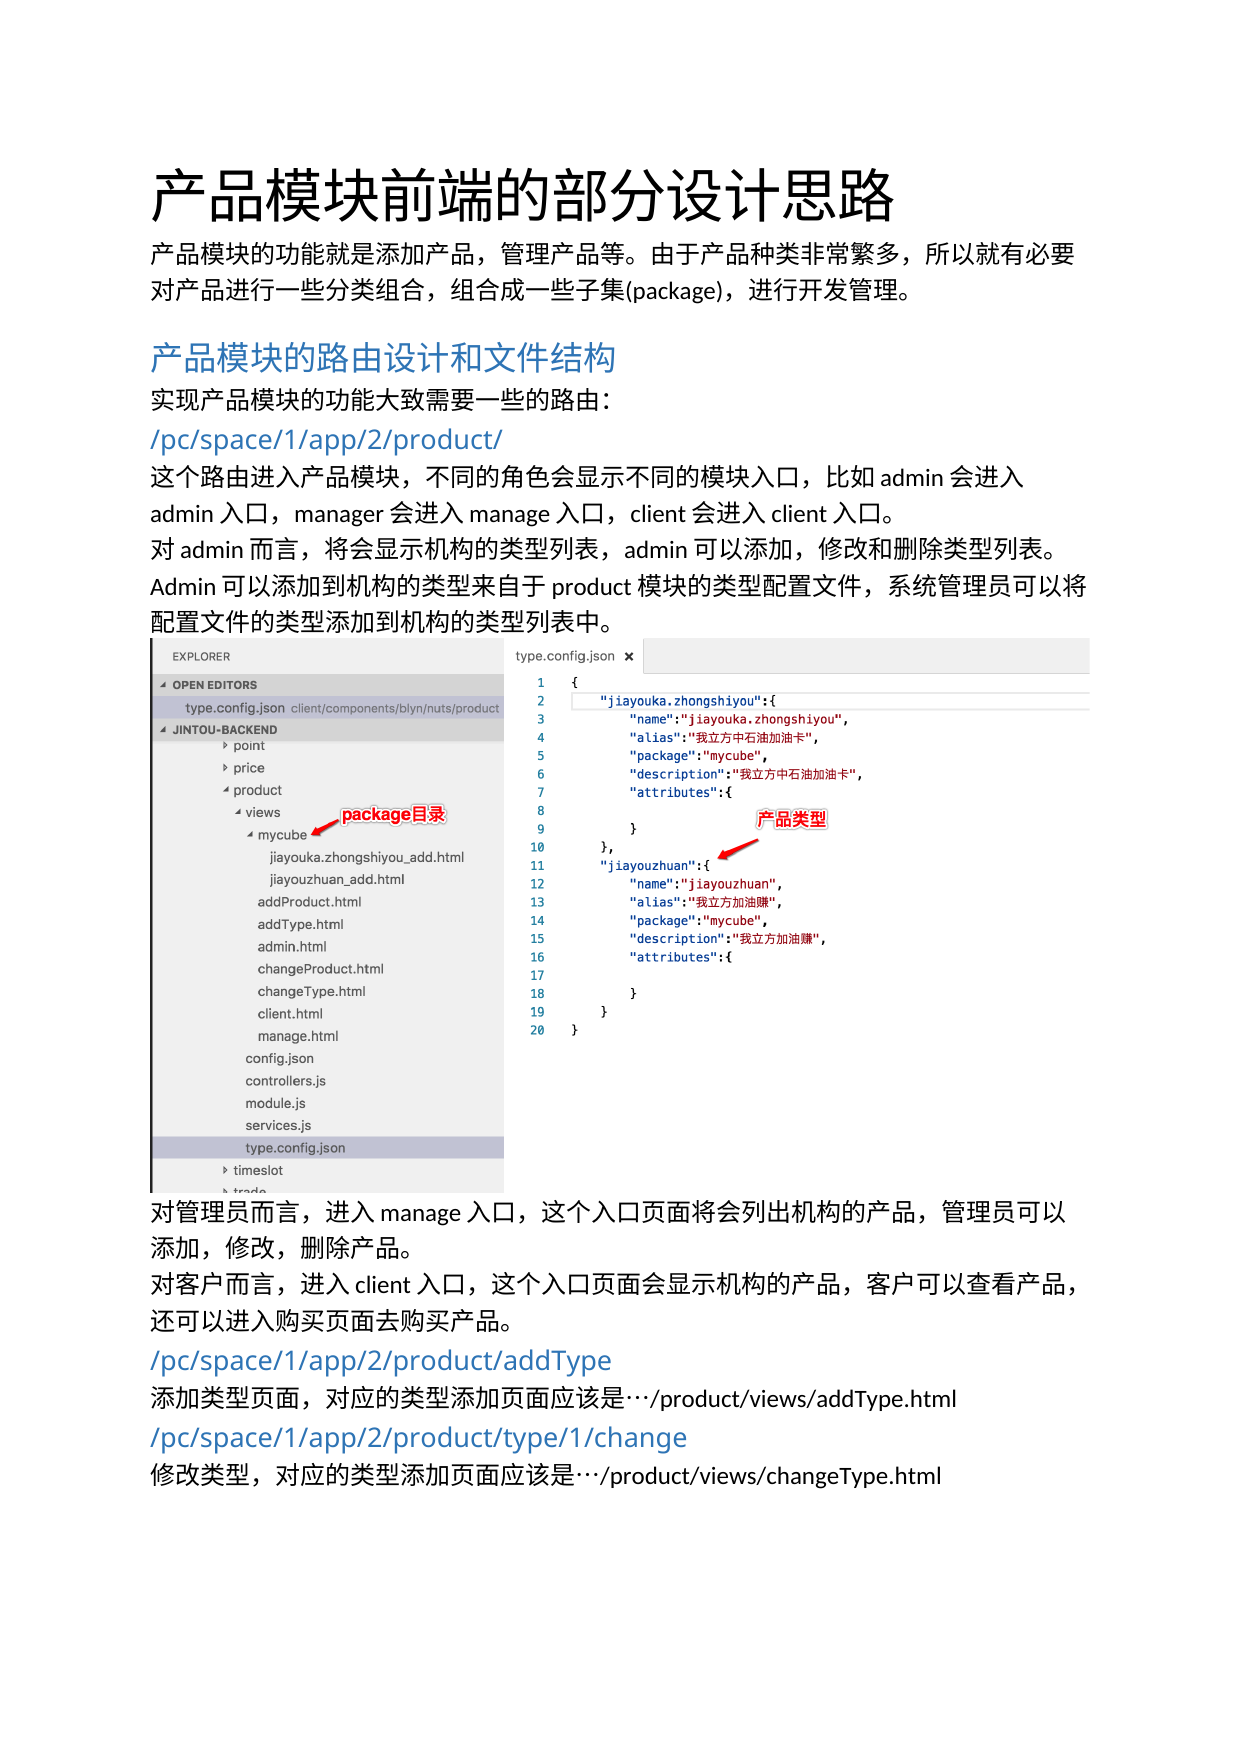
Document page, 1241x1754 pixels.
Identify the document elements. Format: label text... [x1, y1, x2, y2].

text 对客户而言，进入client入口，这个入口页面会显示机构的产品，客户可以查看产品，还可以进入购买页面去购买产品。 [150, 1265, 1090, 1337]
text 添加类型页面，对应的类型添加页面应该是…/product/views/addType.html [150, 1378, 1090, 1414]
text 产品模块的功能就是添加产品，管理产品等。由于产品种类非常繁多，所以就有必要对产品进行一些分类组合，组合成一些子集(package)，进行开发管理。 [150, 234, 1090, 307]
subtitle /pc/space/1/app/2/product/type/1/change [150, 1419, 1090, 1456]
subtitle 产品模块的路由设计和文件结构 [150, 332, 1090, 380]
text 对admin而言，将会显示机构的类型列表，admin可以添加，修改和删除类型列表。Admin可以添加到机构的类型来自于product模块的类型配置文件，系统管理员可以将配置文件的类型添加到机构的类型列表中。 [150, 530, 1090, 638]
text 修改类型，对应的类型添加页面应该是…/product/views/changeType.html [150, 1456, 1090, 1492]
subtitle /pc/space/1/app/2/product/ [150, 421, 1090, 457]
picture [150, 638, 1090, 1193]
text 这个路由进入产品模块，不同的角色会显示不同的模块入口，比如admin会进入admin入口，manager会进入manage入口，client会进入client入口。 [150, 457, 1090, 530]
subtitle /pc/space/1/app/2/product/addType [150, 1341, 1090, 1378]
text 对管理员而言，进入manage入口，这个入口页面将会列出机构的产品，管理员可以添加，修改，删除产品。 [150, 1193, 1090, 1265]
text 实现产品模块的功能大致需要一些的路由： [150, 380, 1090, 416]
title 产品模块前端的部分设计思路 [150, 150, 1090, 234]
